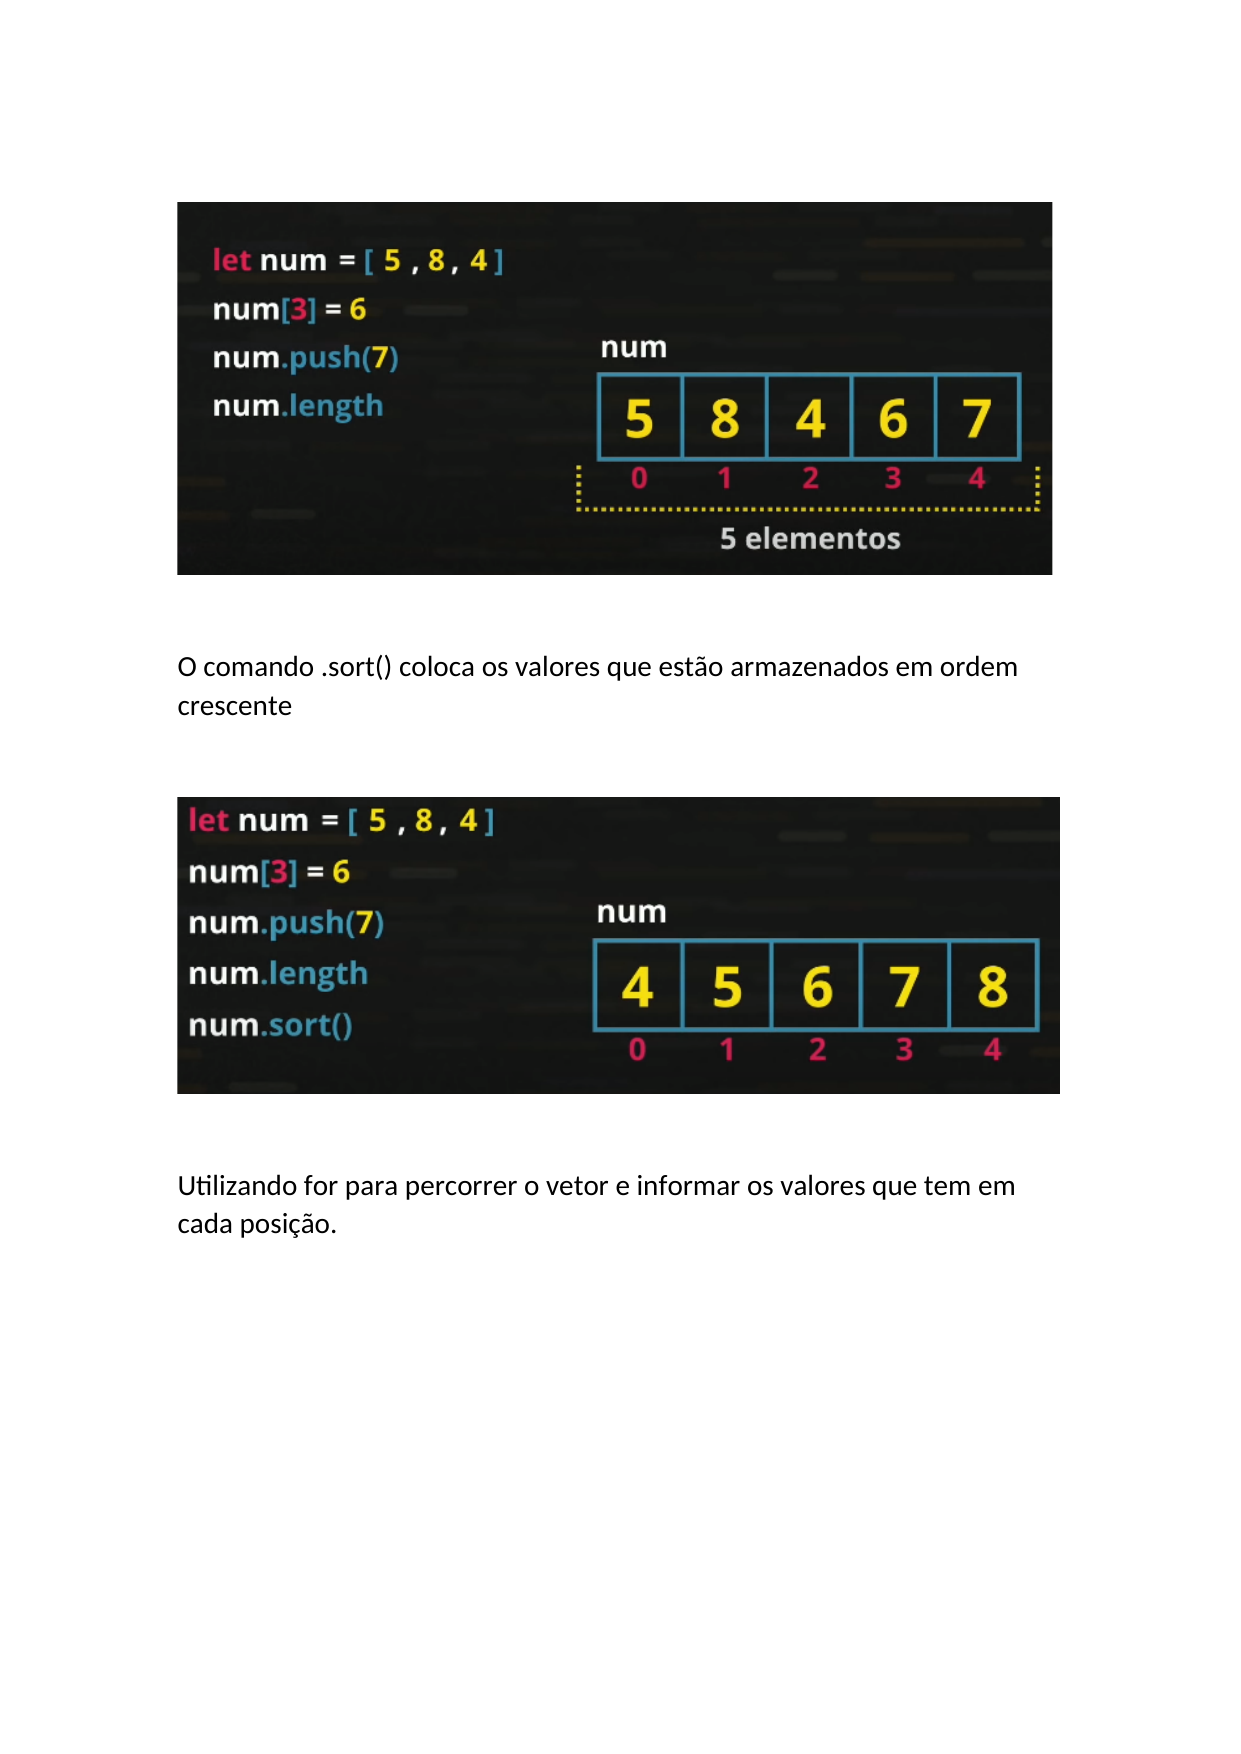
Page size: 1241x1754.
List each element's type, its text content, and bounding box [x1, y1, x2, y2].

text O comando .sort() coloca os valores que estão armazenados em ordem crescente [177, 648, 1063, 723]
text Utilizando for para percorrer o vetor e informar os valores que tem em cada posição. [177, 1167, 1063, 1241]
picture [177, 797, 1060, 1094]
picture [177, 202, 1053, 575]
